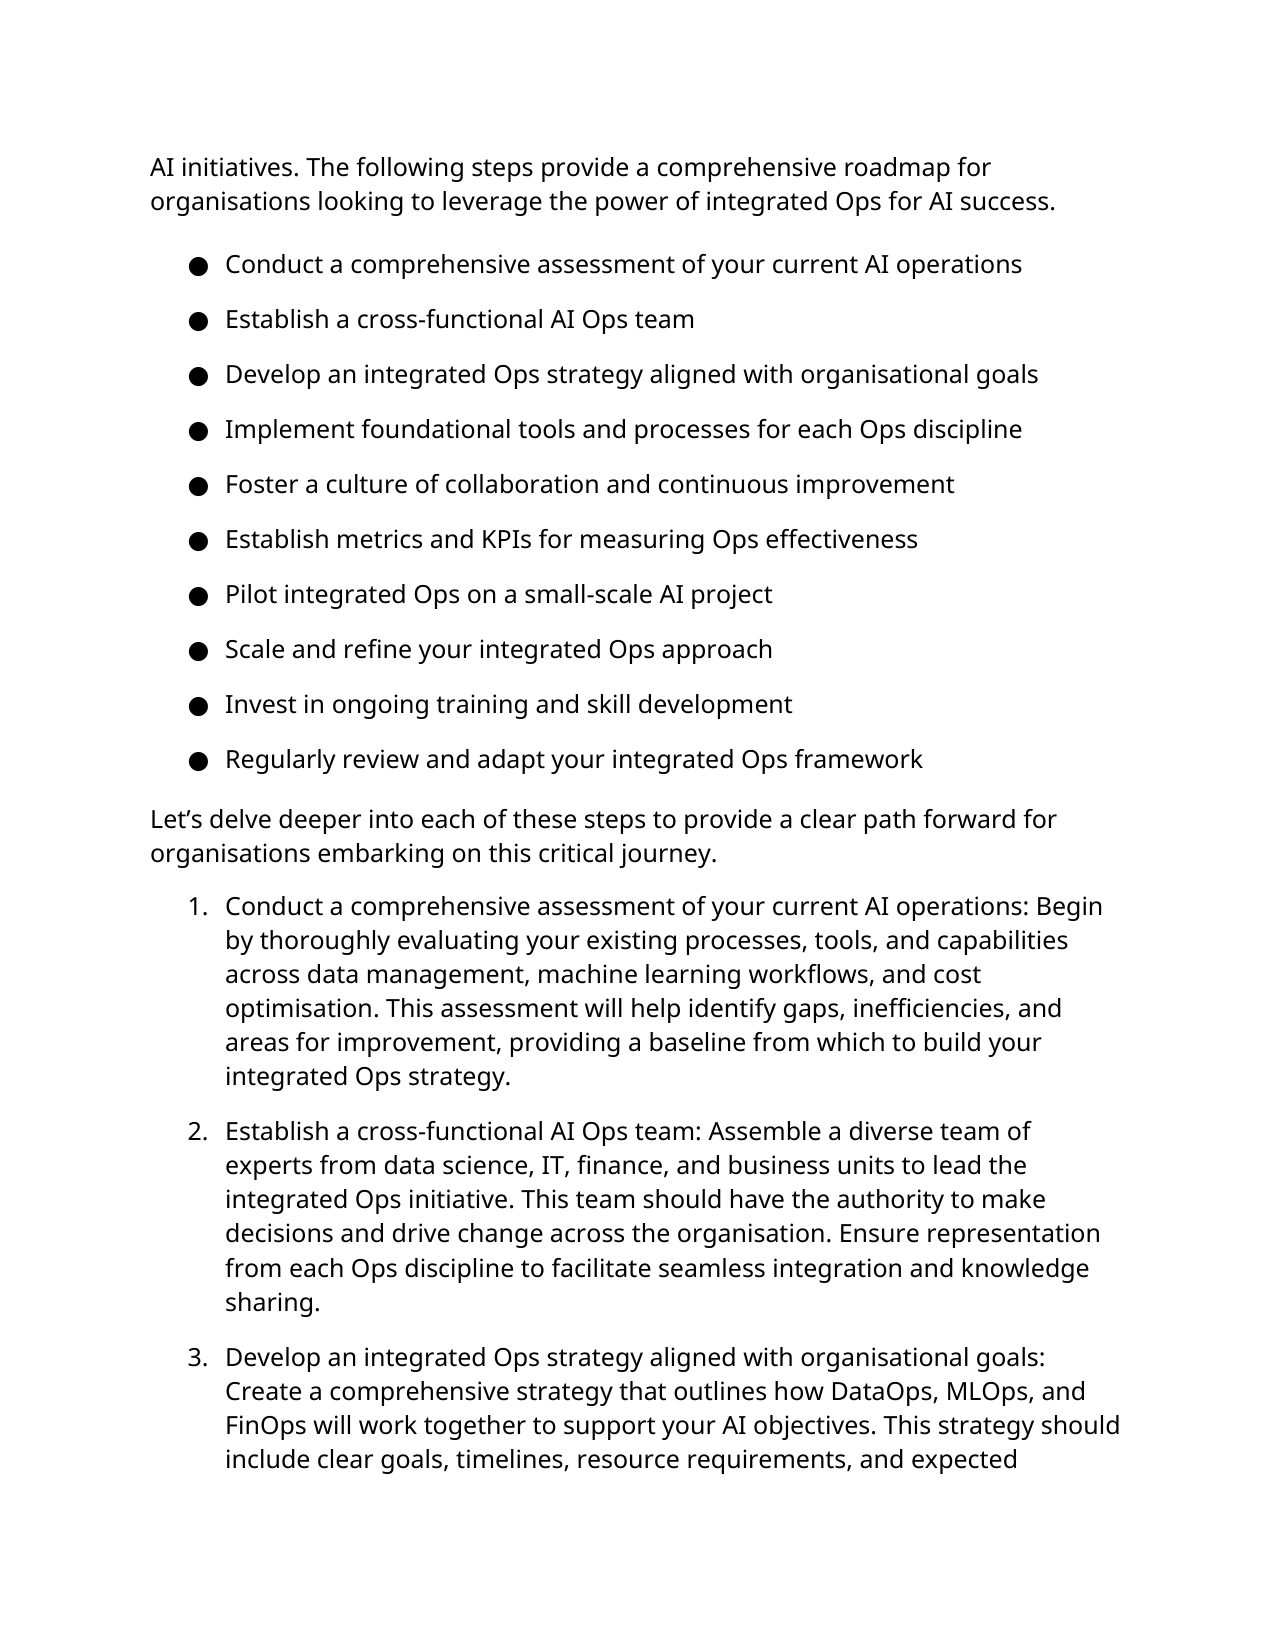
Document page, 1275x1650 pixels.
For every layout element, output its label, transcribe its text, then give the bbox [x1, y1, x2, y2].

list Regularly review and adapt your integrated Ops framework [187, 732, 1125, 783]
list Develop an integrated Ops strategy aligned with organisational goals [187, 347, 1125, 398]
list Pilot integrated Ops on a small-scale AI project [187, 567, 1125, 618]
list Scale and refine your integrated Ops approach [187, 622, 1125, 673]
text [150, 150, 1125, 218]
list Establish metrics and KPIs for measuring Ops effectiveness [187, 512, 1125, 563]
list Establish a cross-functional AI Ops team [187, 292, 1125, 343]
list Conduct a comprehensive assessment of your current AI operations [187, 237, 1125, 288]
list Foster a culture of collaboration and continuous improvement [187, 457, 1125, 508]
list Implement foundational tools and processes for each Ops discipline [187, 402, 1125, 453]
list Invest in ongoing training and skill development [187, 677, 1125, 728]
list Establish a cross-functional AI Ops team: Assemble a diverse team of experts from data science, IT, finance, and business units to lead the integrated Ops initiative. This team should have the authority to make decisions and drive change across the organisation. Ensure representation from each Ops discipline to facilitate seamless integration and knowledge sharing. [187, 1114, 1125, 1318]
text Let’s delve deeper into each of these steps to provide a clear path forward for organisations embarking on this critical journey. [150, 802, 1125, 870]
list Conduct a comprehensive assessment of your current AI operations: Begin by thoroughly evaluating your existing processes, tools, and capabilities across data management, machine learning workflows, and cost optimisation. This assessment will help identify gaps, inefficiencies, and areas for improvement, providing a baseline from which to build your integrated Ops strategy. [187, 889, 1125, 1093]
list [187, 1339, 1125, 1475]
